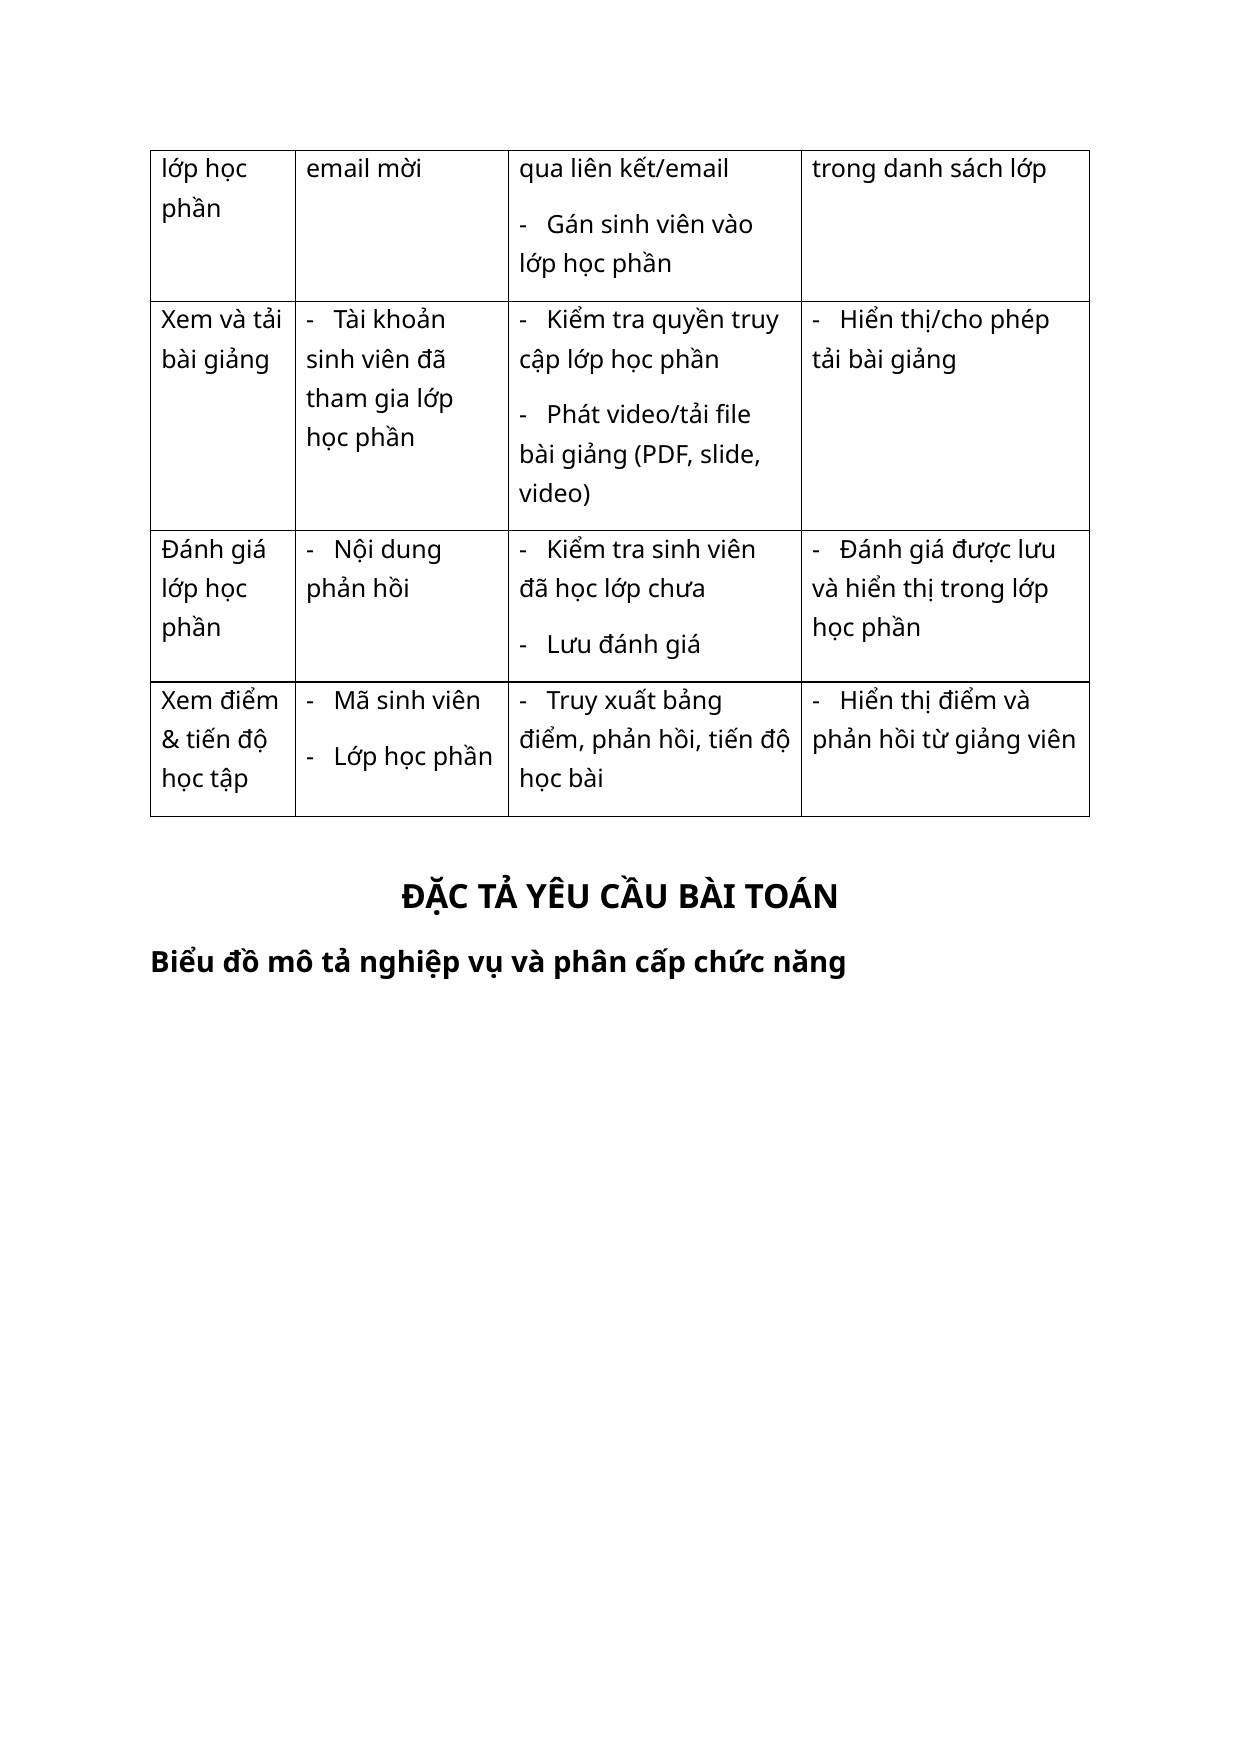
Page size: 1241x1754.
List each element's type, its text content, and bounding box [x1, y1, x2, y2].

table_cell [151, 151, 295, 301]
text Biểu đồ mô tả nghiệp vụ và phân cấp chức năng [150, 942, 1090, 981]
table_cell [509, 151, 801, 301]
text ĐẶC TẢ YÊU CẦU BÀI TOÁN [150, 873, 1090, 918]
table_cell Xem và tải bài giảng [151, 302, 295, 530]
table_cell - Kiểm tra sinh viên đã học lớp chưa - Lưu đánh giá [509, 531, 801, 681]
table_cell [802, 151, 1089, 301]
table_cell - Đánh giá được lưu và hiển thị trong lớp học phần [802, 531, 1089, 681]
table_cell - Nội dung phản hồi [296, 531, 508, 681]
table_cell - Mã sinh viên - Lớp học phần [296, 683, 508, 816]
table_cell Xem điểm & tiến độ học tập [151, 683, 295, 816]
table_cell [296, 151, 508, 301]
table_cell - Truy xuất bảng điểm, phản hồi, tiến độ học bài [509, 683, 801, 816]
table_cell - Kiểm tra quyền truy cập lớp học phần - Phát video/tải file bài giảng (PDF, slide, video) [509, 302, 801, 530]
table_cell - Hiển thị điểm và phản hồi từ giảng viên [802, 683, 1089, 816]
table_cell - Tài khoản sinh viên đã tham gia lớp học phần [296, 302, 508, 530]
table_cell - Hiển thị/cho phép tải bài giảng [802, 302, 1089, 530]
table_cell Đánh giá lớp học phần [151, 531, 295, 681]
